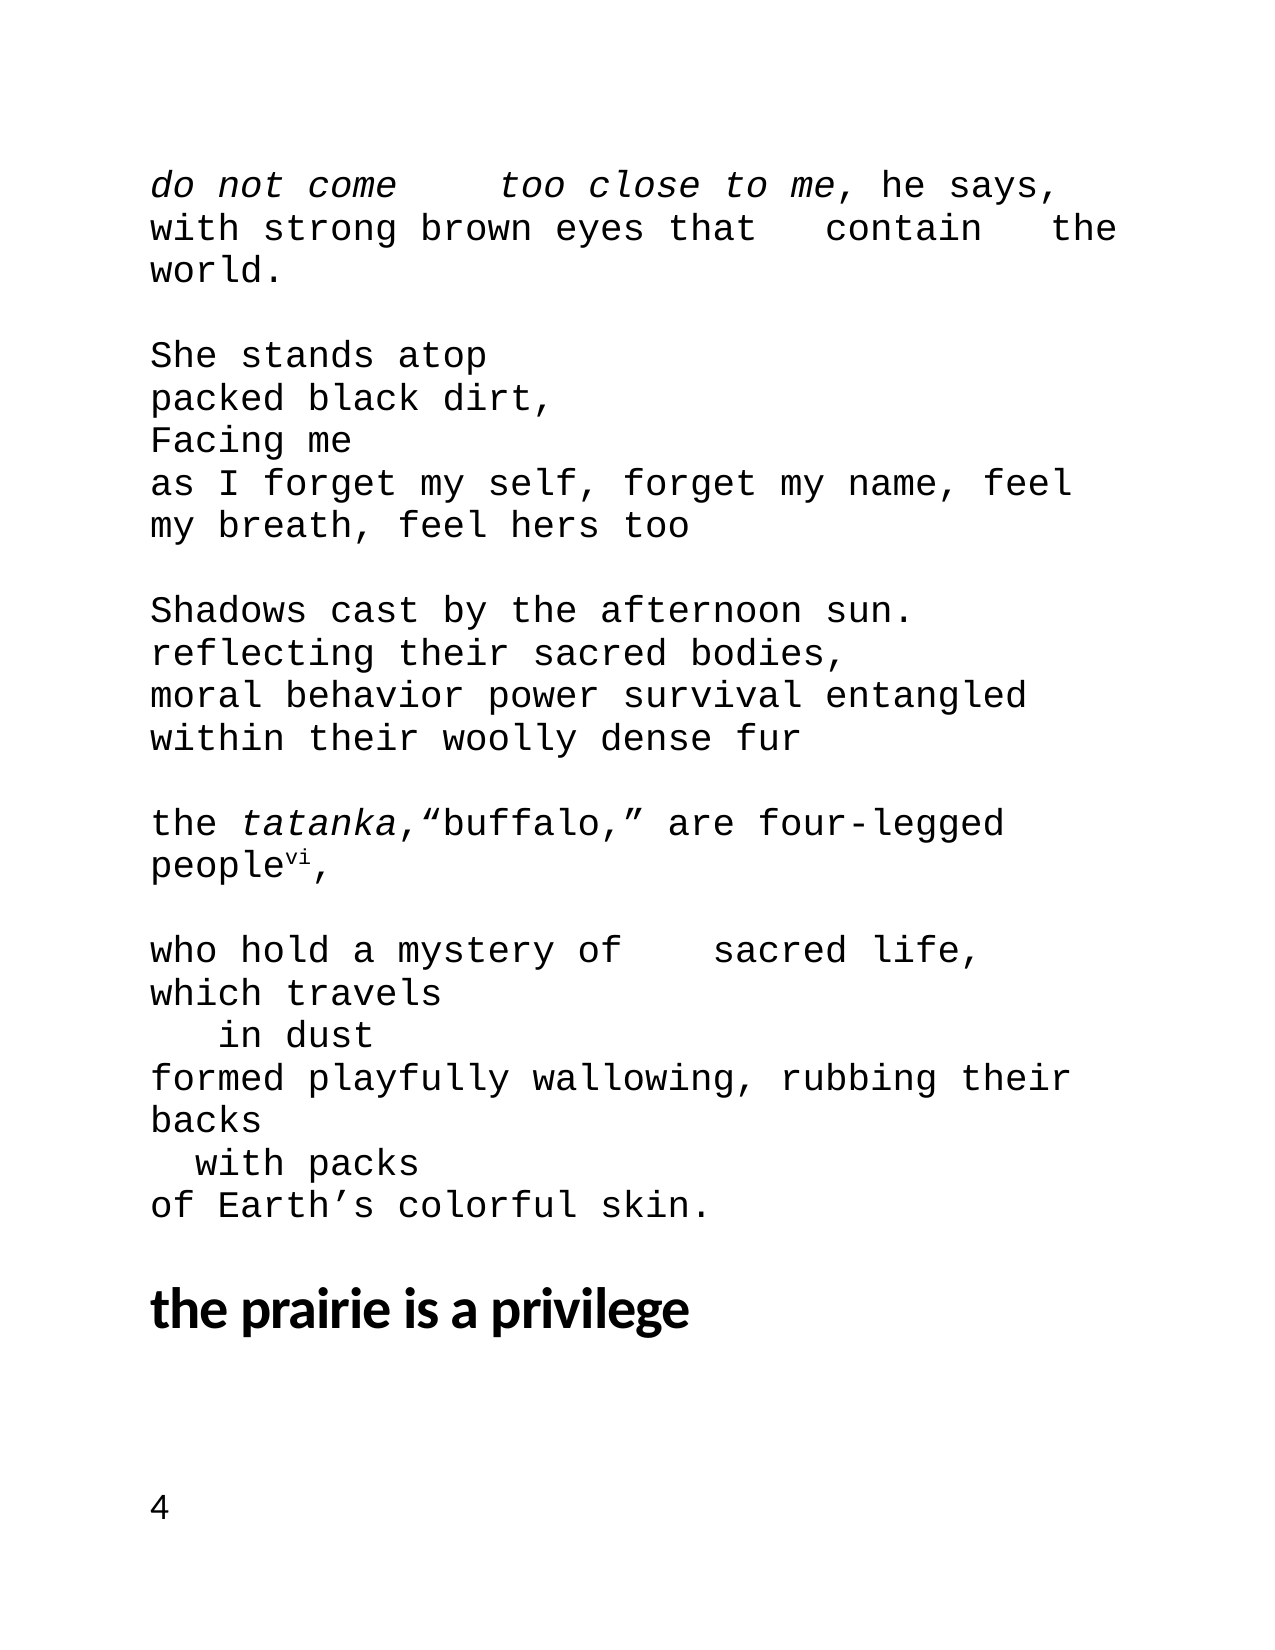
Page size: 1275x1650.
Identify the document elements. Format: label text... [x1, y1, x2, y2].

text with packs [150, 1144, 1125, 1187]
text who hold a mystery of sacred life, [150, 932, 1125, 974]
text as I forget my self, forget my name, feel my breath, feel hers too [150, 464, 1125, 549]
text the tatanka,“buffalo,” are four-legged people, [150, 804, 1125, 889]
text She stands atop [150, 337, 1125, 379]
text moral behavior power survival entangled within their woolly dense fur [150, 677, 1125, 762]
title the prairie is a privilege [150, 1272, 1125, 1343]
text in dust [150, 1017, 1125, 1059]
text Shadows cast by the afternoon sun. reflecting their sacred bodies, [150, 592, 1125, 677]
text do not come too close to me, he says, with strong brown eyes that contain the world. [150, 167, 1125, 294]
text of Earth’s colorful skin. [150, 1187, 1125, 1229]
text Facing me [150, 422, 1125, 464]
text formed playfully wallowing, rubbing their backs [150, 1059, 1125, 1144]
text packed black dirt, [150, 379, 1125, 422]
text which travels [150, 974, 1125, 1017]
